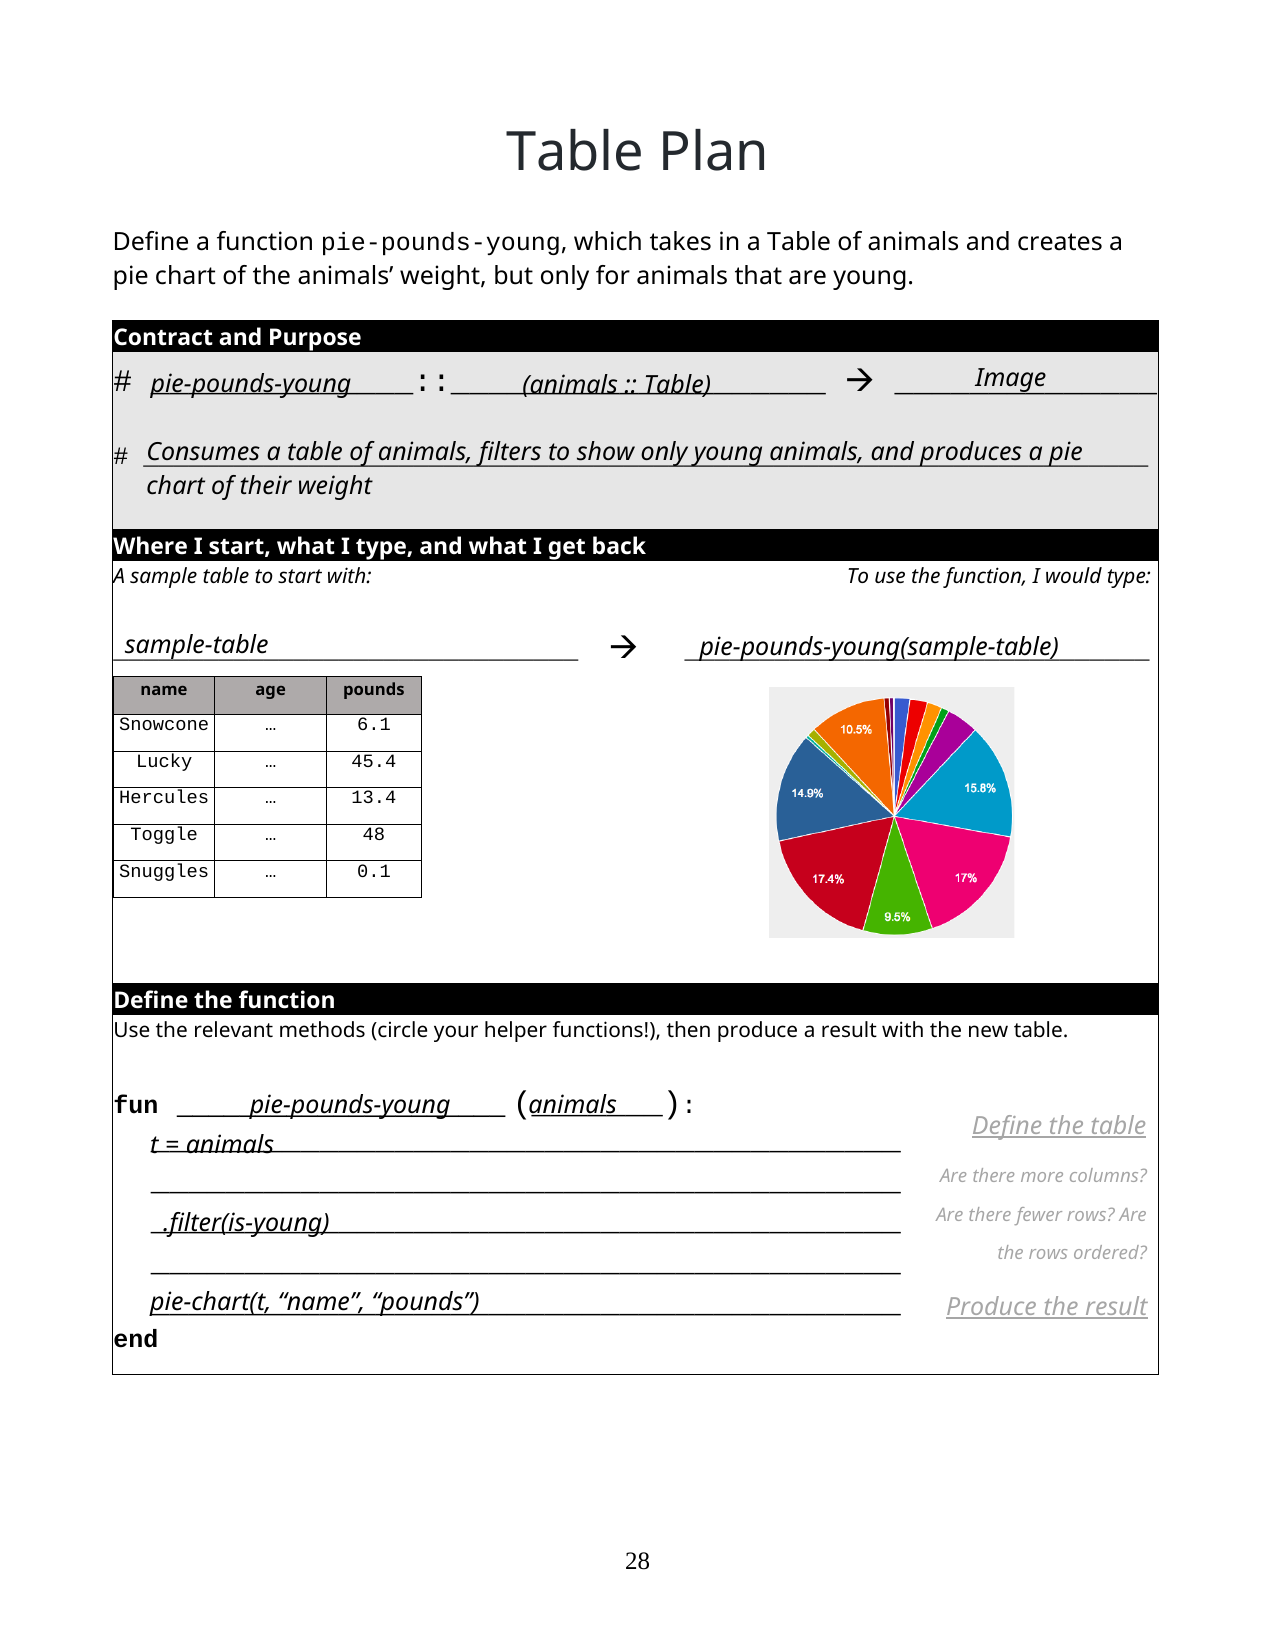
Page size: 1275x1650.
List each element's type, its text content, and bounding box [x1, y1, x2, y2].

table_cell Define the function Use the relevant methods (circle your helper functions!), then produce a result with the new table. fun _____________________ (_______): ________________________________________ ________________________________________ ________________________________________ ________________________________________ ________________________________________ end [113, 1015, 1158, 1374]
text Define a function pie-pounds-young, which takes in a Table of animals and creates a pie chart of the animals’ weight, but only for animals that are young. [112, 223, 1162, 291]
table_cell Where I start, what I type, and what I get back A sample table to start with: To use the function, I would type: _______________________________ _______________________________ [113, 561, 1158, 983]
picture [769, 687, 1015, 938]
subtitle Table Plan [112, 112, 1162, 186]
table_header Contract and Purpose # ______________::____________________ ______________ # ___________________________________________________________________ [113, 352, 1158, 529]
